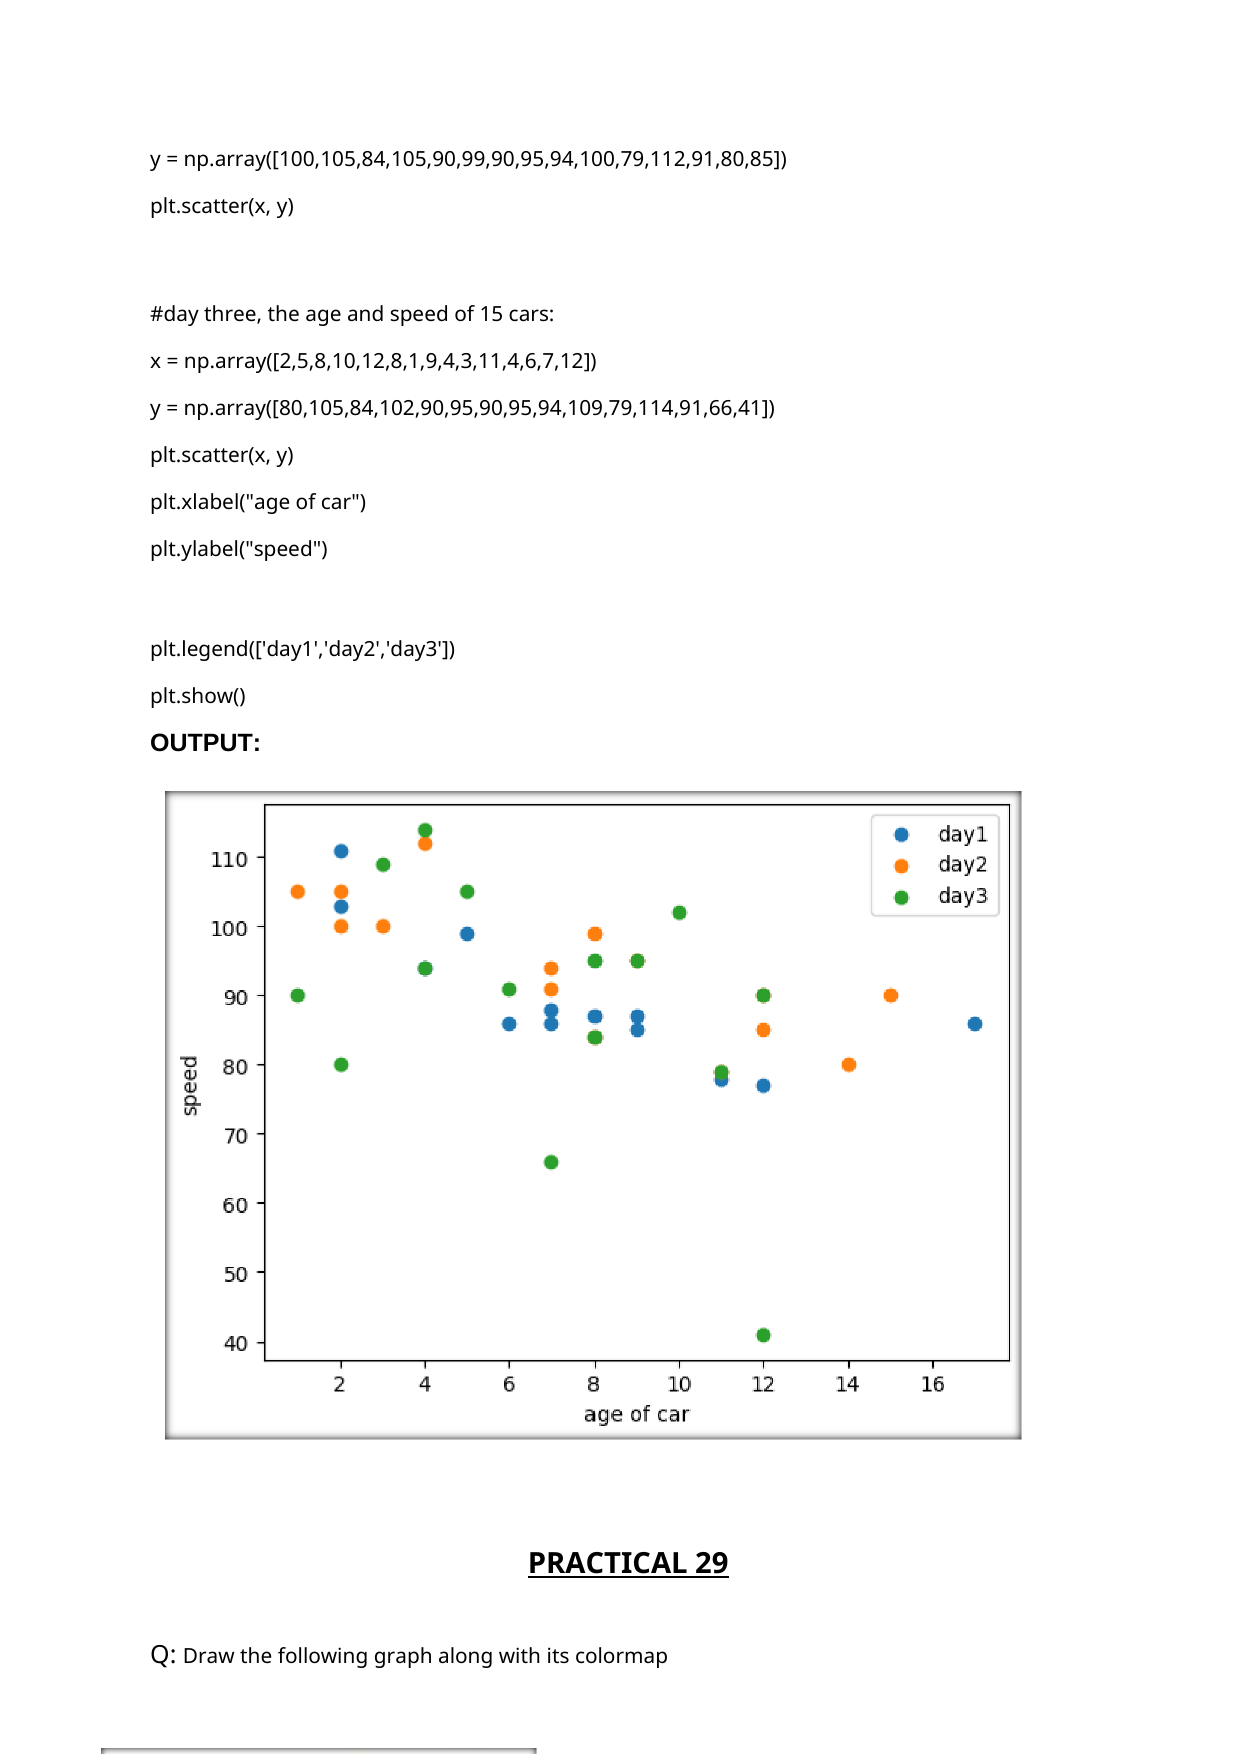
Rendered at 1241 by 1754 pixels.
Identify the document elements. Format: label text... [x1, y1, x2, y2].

text x = np.array([2,5,8,10,12,8,1,9,4,3,11,4,6,7,12]) [150, 346, 1105, 374]
picture [100, 1747, 537, 1754]
text #day three, the age and speed of 15 cars: [150, 299, 1105, 327]
text OUTPUT: [150, 729, 1105, 757]
text plt.scatter(x, y) plt.xlabel("age of car") plt.ylabel("speed") [150, 441, 396, 563]
text plt.scatter(x, y) [150, 191, 1105, 219]
text y = np.array([100,105,84,105,90,99,90,95,94,100,79,112,91,80,85]) [150, 144, 1105, 172]
text plt.legend(['day1','day2','day3']) plt.show() [150, 634, 496, 710]
text PRACTICAL 29 [151, 1543, 1105, 1582]
picture [164, 790, 1022, 1440]
text Q: Draw the following graph along with its colormap [150, 1637, 1105, 1671]
text y = np.array([80,105,84,102,90,95,90,95,94,109,79,114,91,66,41]) [150, 393, 1105, 422]
